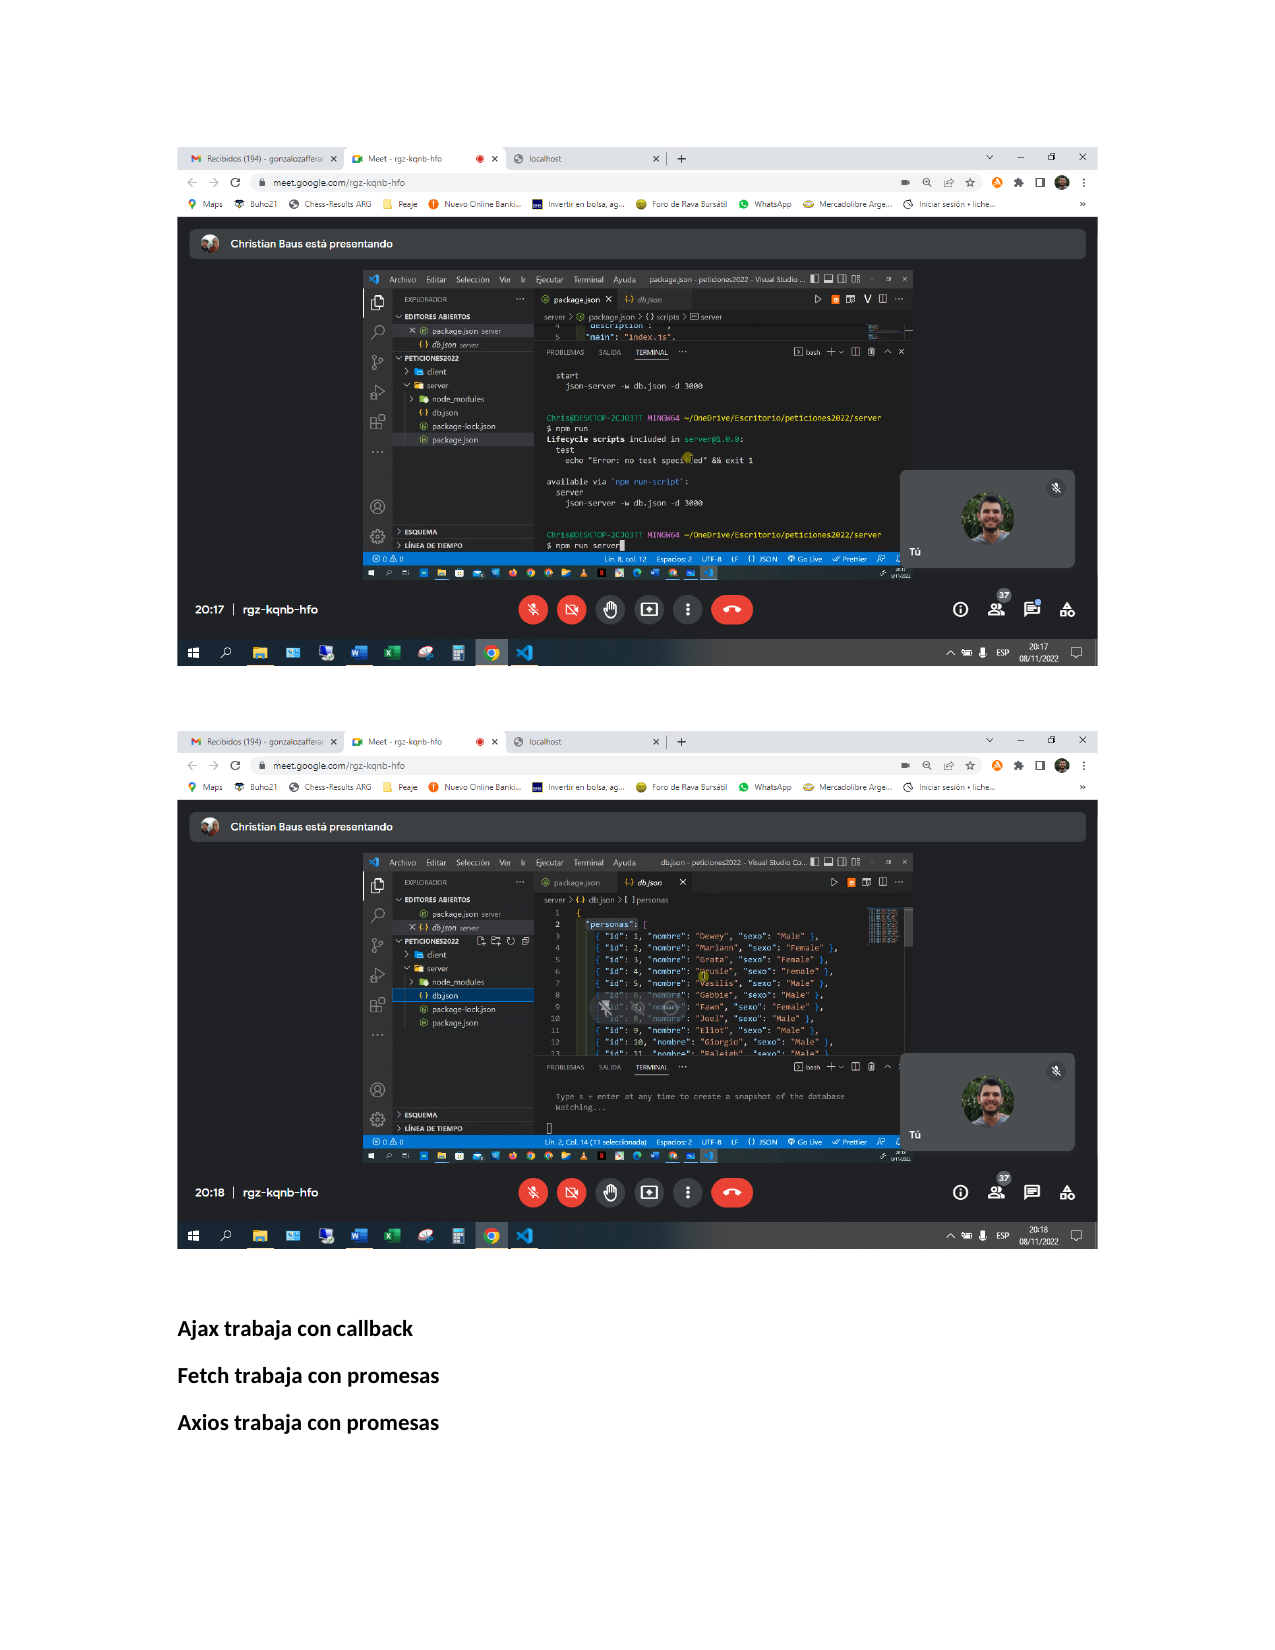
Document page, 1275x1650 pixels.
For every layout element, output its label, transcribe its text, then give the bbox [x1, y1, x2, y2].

picture [177, 731, 1098, 1249]
picture [177, 147, 1098, 666]
text Axios trabaja con promesas [177, 1408, 1098, 1436]
text Fetch trabaja con promesas [177, 1361, 1098, 1389]
text Ajax trabaja con callback [177, 1314, 1098, 1342]
